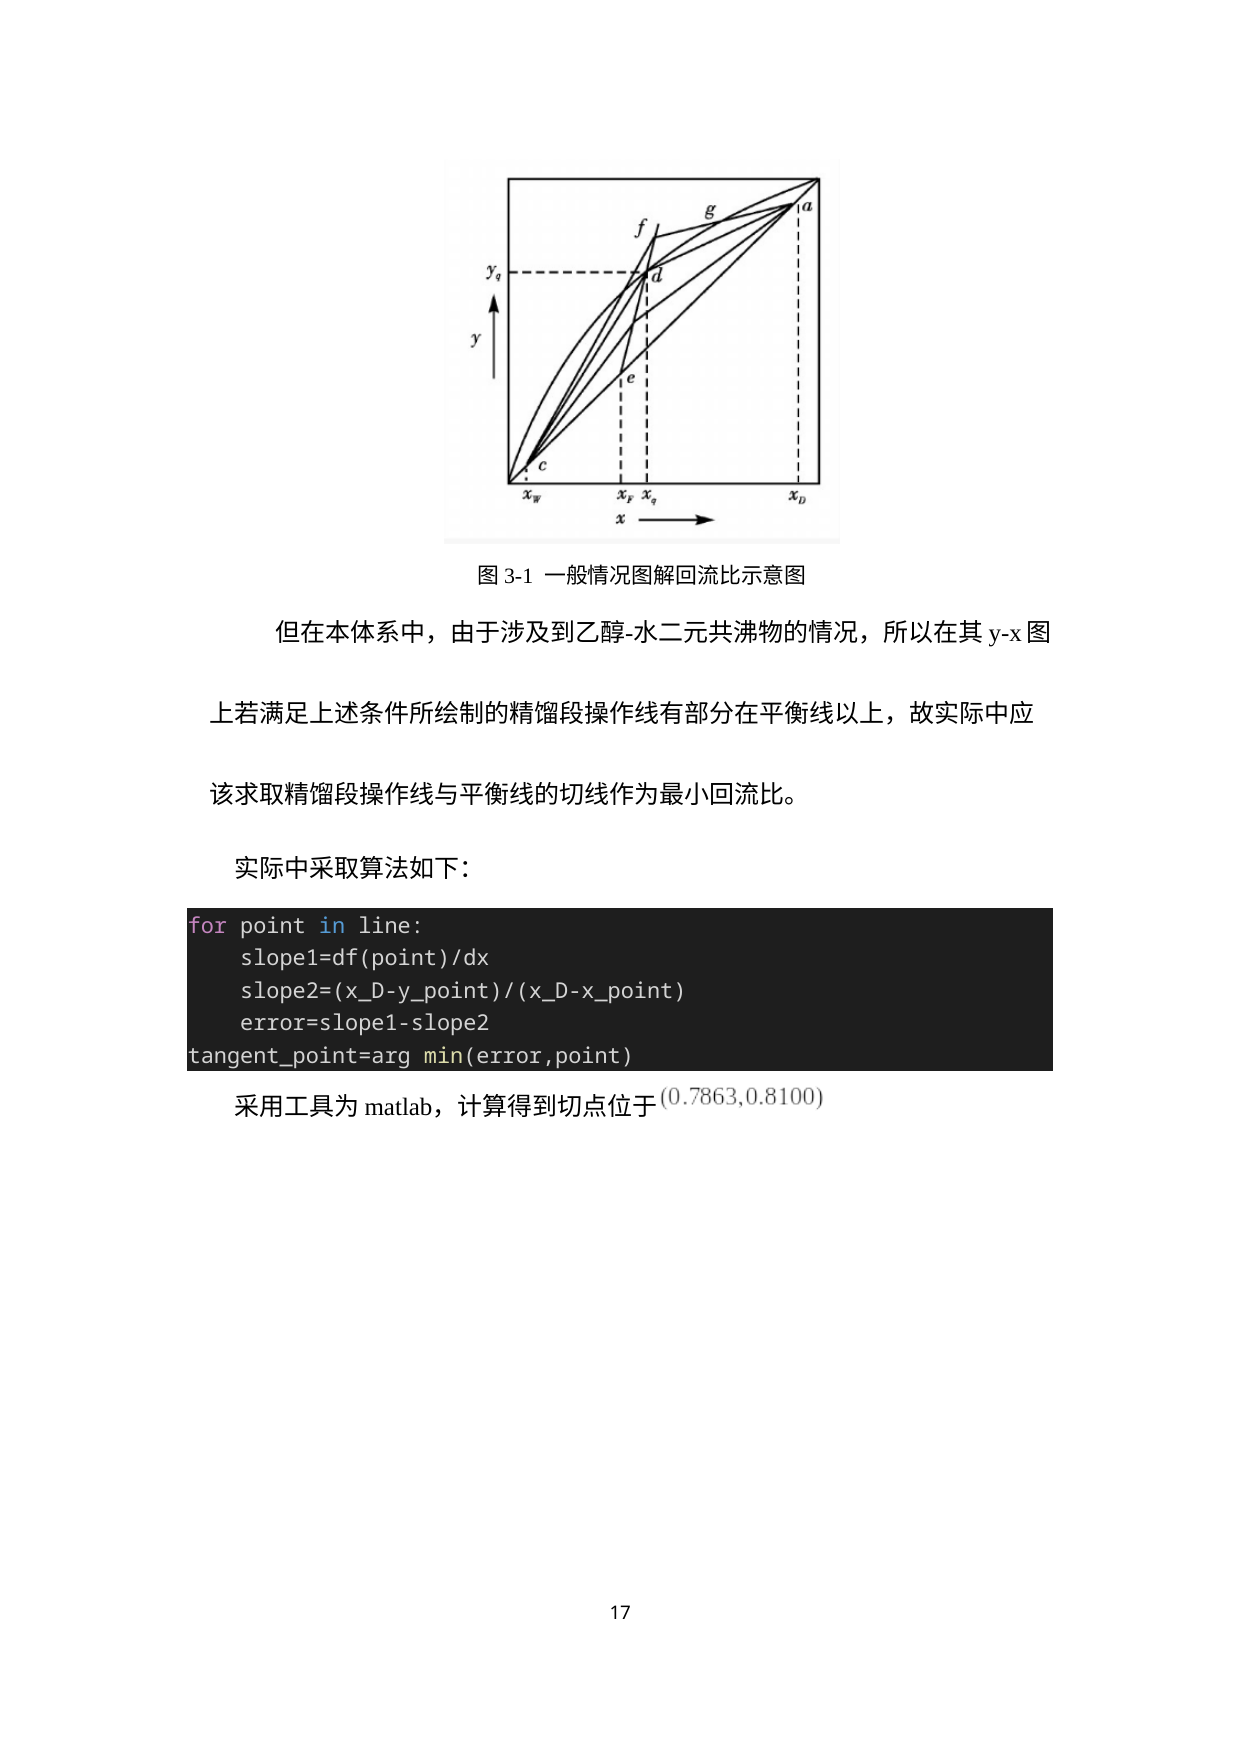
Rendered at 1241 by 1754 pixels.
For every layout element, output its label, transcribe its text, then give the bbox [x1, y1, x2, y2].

text error=slope1-slope2 [187, 1006, 1053, 1038]
picture [444, 159, 840, 544]
text tangent_point=arg min(error,point) [187, 1038, 1053, 1071]
text 但在本体系中，由于涉及到乙醇-水二元共沸物的情况，所以在其y-x图上若满足上述条件所绘制的精馏段操作线有部分在平衡线以上，故实际中应该求取精馏段操作线与平衡线的切线作为最小回流比。 [209, 598, 1053, 825]
text 实际中采取算法如下： [209, 834, 1053, 899]
text 图3-1 一般情况图解回流比示意图 [209, 557, 1053, 590]
text for point in line: [187, 908, 1053, 941]
text slope1=df(point)/dx [187, 941, 1053, 973]
text slope2=(x_D-y_point)/(x_D-x_point) [187, 973, 1053, 1006]
text 采用工具为matlab，计算得到切点位于 [209, 1071, 1053, 1136]
